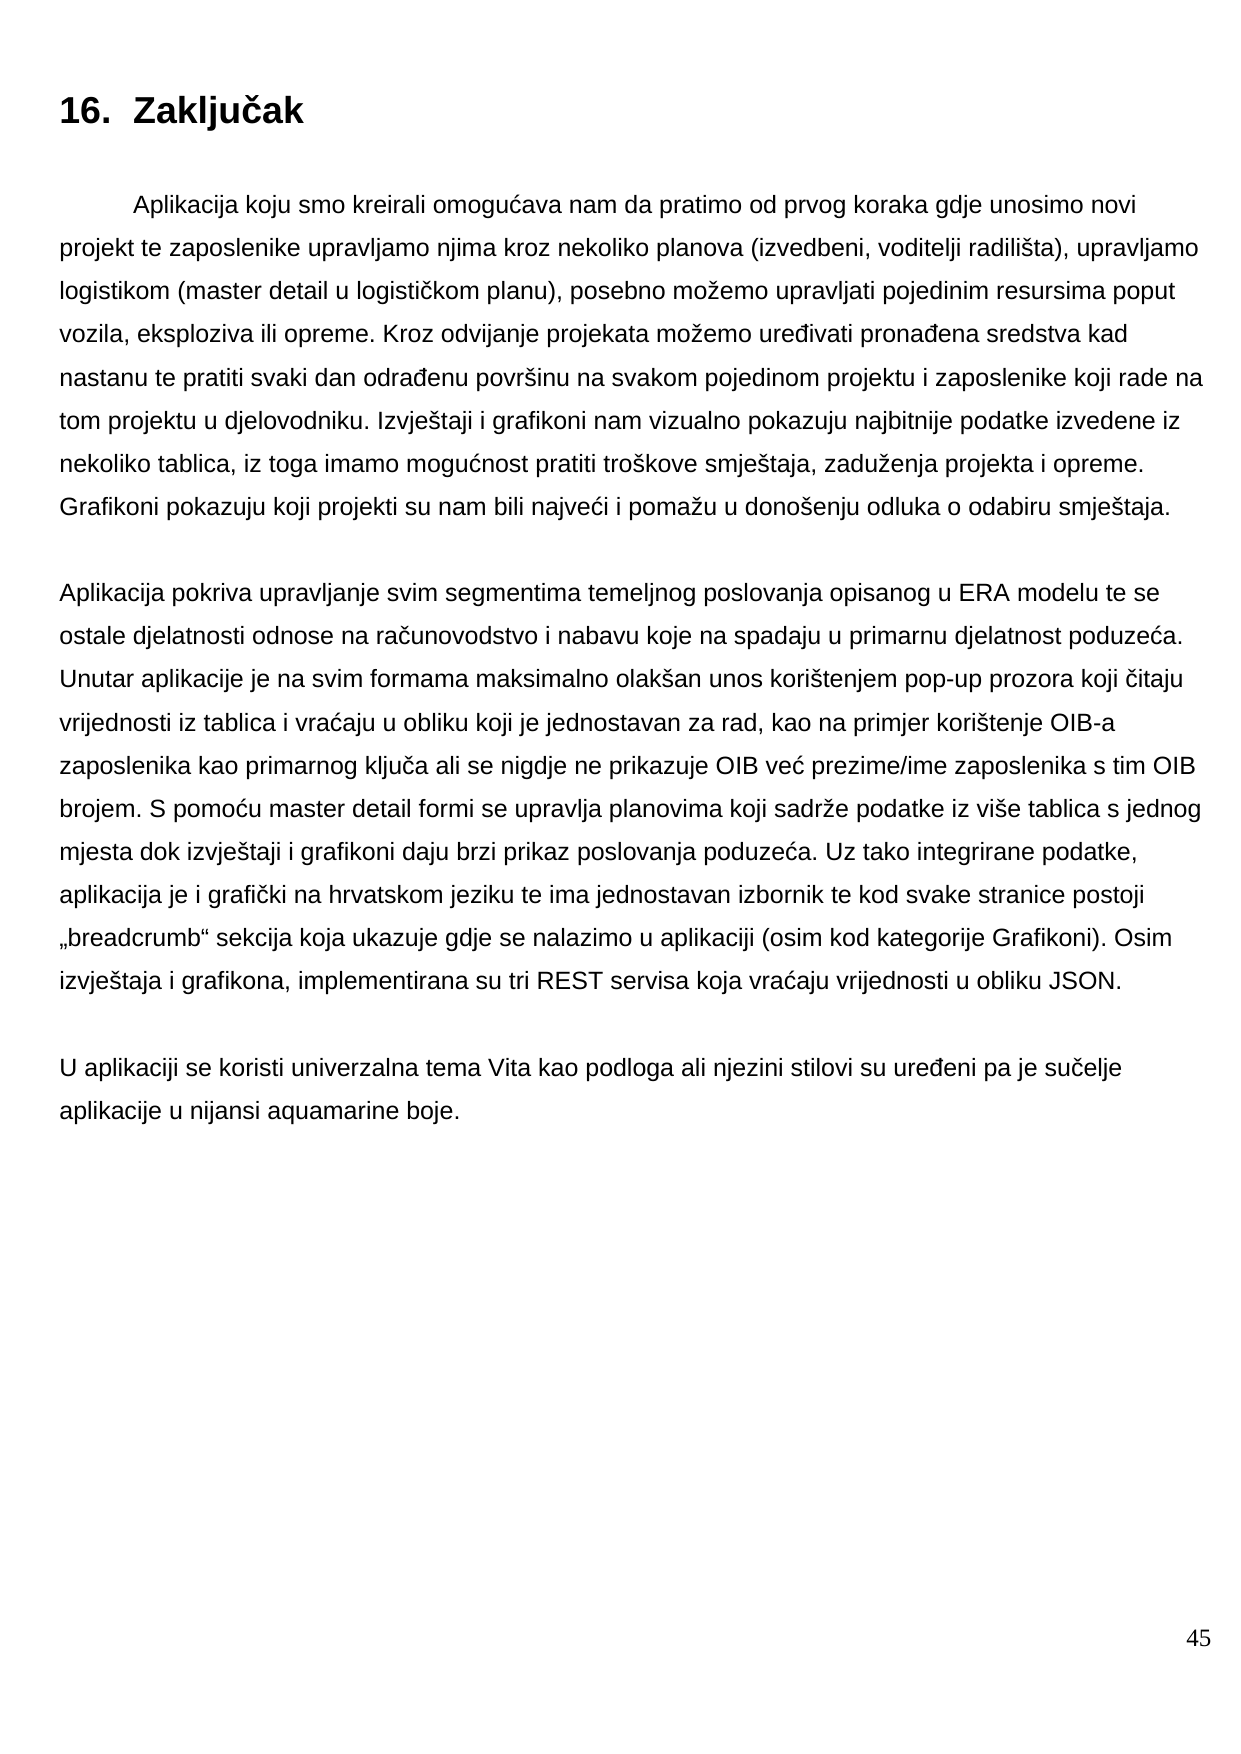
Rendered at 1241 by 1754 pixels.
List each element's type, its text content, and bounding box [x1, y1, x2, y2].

text Aplikacija pokriva upravljanje svim segmentima temeljnog poslovanja opisanog u ERA modelu te se ostale djelatnosti odnose na računovodstvo i nabavu koje na spadaju u primarnu djelatnost poduzeća. Unutar aplikacije je na svim formama maksimalno olakšan unos korištenjem pop-up prozora koji čitaju vrijednosti iz tablica i vraćaju u obliku koji je jednostavan za rad, kao na primjer korištenje OIB-a zaposlenika kao primarnog ključa ali se nigdje ne prikazuje OIB već prezime/ime zaposlenika s tim OIB brojem. S pomoću master detail formi se upravlja planovima koji sadrže podatke iz više tablica s jednog mjesta dok izvještaji i grafikoni daju brzi prikaz poslovanja poduzeća. Uz tako integrirane podatke, aplikacija je i grafički na hrvatskom jeziku te ima jednostavan izbornik te kod svake stranice postoji „breadcrumb“ sekcija koja ukazuje gdje se nalazimo u aplikaciji (osim kod kategorije Grafikoni). Osim izvještaja i grafikona, implementirana su tri REST servisa koja vraćaju vrijednosti u obliku JSON. [59, 578, 1211, 995]
text Zaključak [59, 88, 1211, 131]
text Aplikacija koju smo kreirali omogućava nam da pratimo od prvog koraka gdje unosimo novi projekt te zaposlenike upravljamo njima kroz nekoliko planova (izvedbeni, voditelji radilišta), upravljamo logistikom (master detail u logističkom planu), posebno možemo upravljati pojedinim resursima poput vozila, eksploziva ili opreme. Kroz odvijanje projekata možemo uređivati pronađena sredstva kad nastanu te pratiti svaki dan odrađenu površinu na svakom pojedinom projektu i zaposlenike koji rade na tom projektu u djelovodniku. Izvještaji i grafikoni nam vizualno pokazuju najbitnije podatke izvedene iz nekoliko tablica, iz toga imamo mogućnost pratiti troškove smještaja, zaduženja projekta i opreme. Grafikoni pokazuju koji projekti su nam bili najveći i pomažu u donošenju odluka o odabiru smještaja. [59, 190, 1211, 521]
text U aplikaciji se koristi univerzalna tema Vita kao podloga ali njezini stilovi su uređeni pa je sučelje aplikacije u nijansi aquamarine boje. [59, 1053, 1211, 1124]
